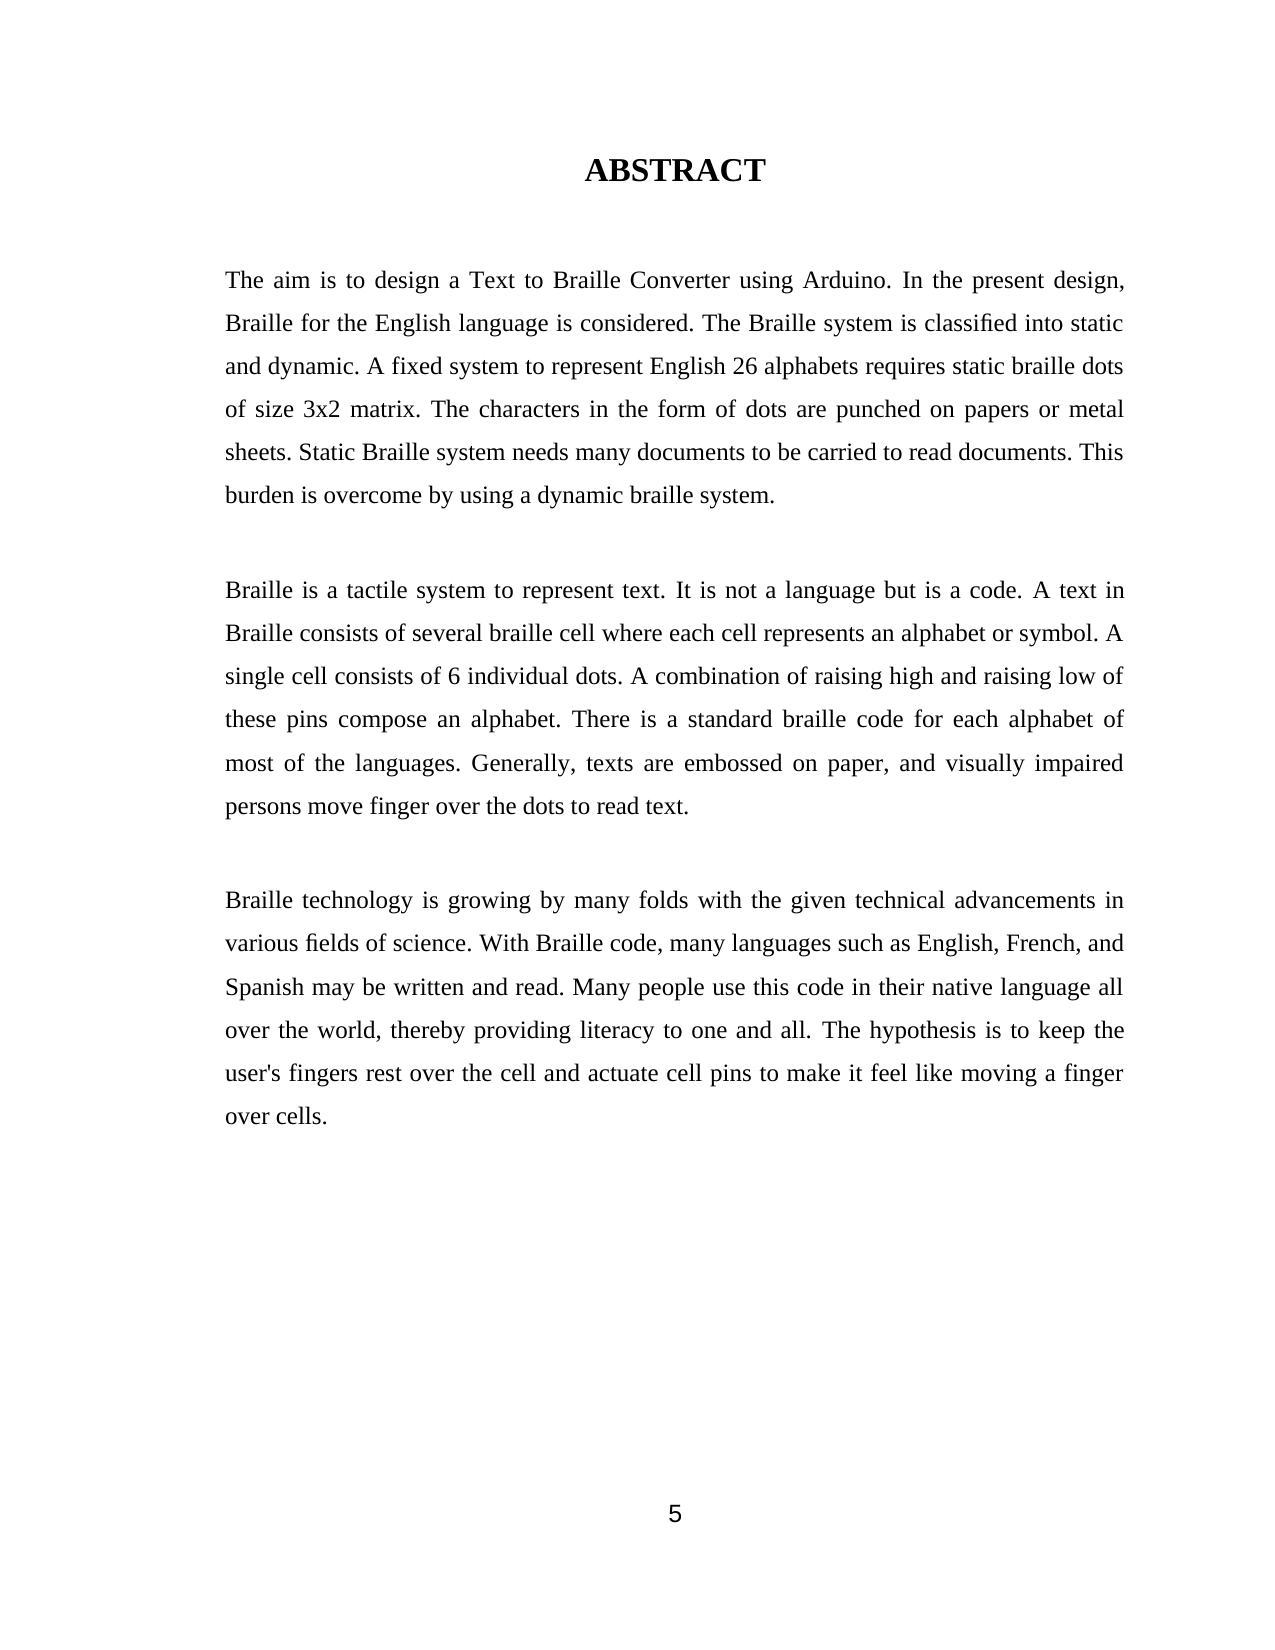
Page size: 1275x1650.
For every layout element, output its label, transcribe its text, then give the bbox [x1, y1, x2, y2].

text Braille is a tactile system to represent text. It is not a language but is a code. A text in Braille consists of several braille cell where each cell represents an alphabet or symbol. A single cell consists of 6 individual dots. A combination of raising high and raising low of these pins compose an alphabet. There is a standard braille code for each alphabet of most of the languages. Generally, texts are embossed on paper, and visually impaired persons move finger over the dots to read text. [225, 575, 1125, 819]
text The aim is to design a Text to Braille Converter using Arduino. In the present design, Braille for the English language is considered. The Braille system is classiﬁed into static and dynamic. A fixed system to represent English 26 alphabets requires static braille dots of size 3x2 matrix. The characters in the form of dots are punched on papers or metal sheets. Static Braille system needs many documents to be carried to read documents. This burden is overcome by using a dynamic braille system. [225, 265, 1125, 509]
title ABSTRACT [225, 150, 1125, 188]
text Braille technology is growing by many folds with the given technical advancements in various ﬁelds of science. With Braille code, many languages such as English, French, and Spanish may be written and read. Many people use this code in their native language all over the world, thereby providing literacy to one and all. The hypothesis is to keep the user's fingers rest over the cell and actuate cell pins to make it feel like moving a finger over cells. [225, 885, 1125, 1130]
